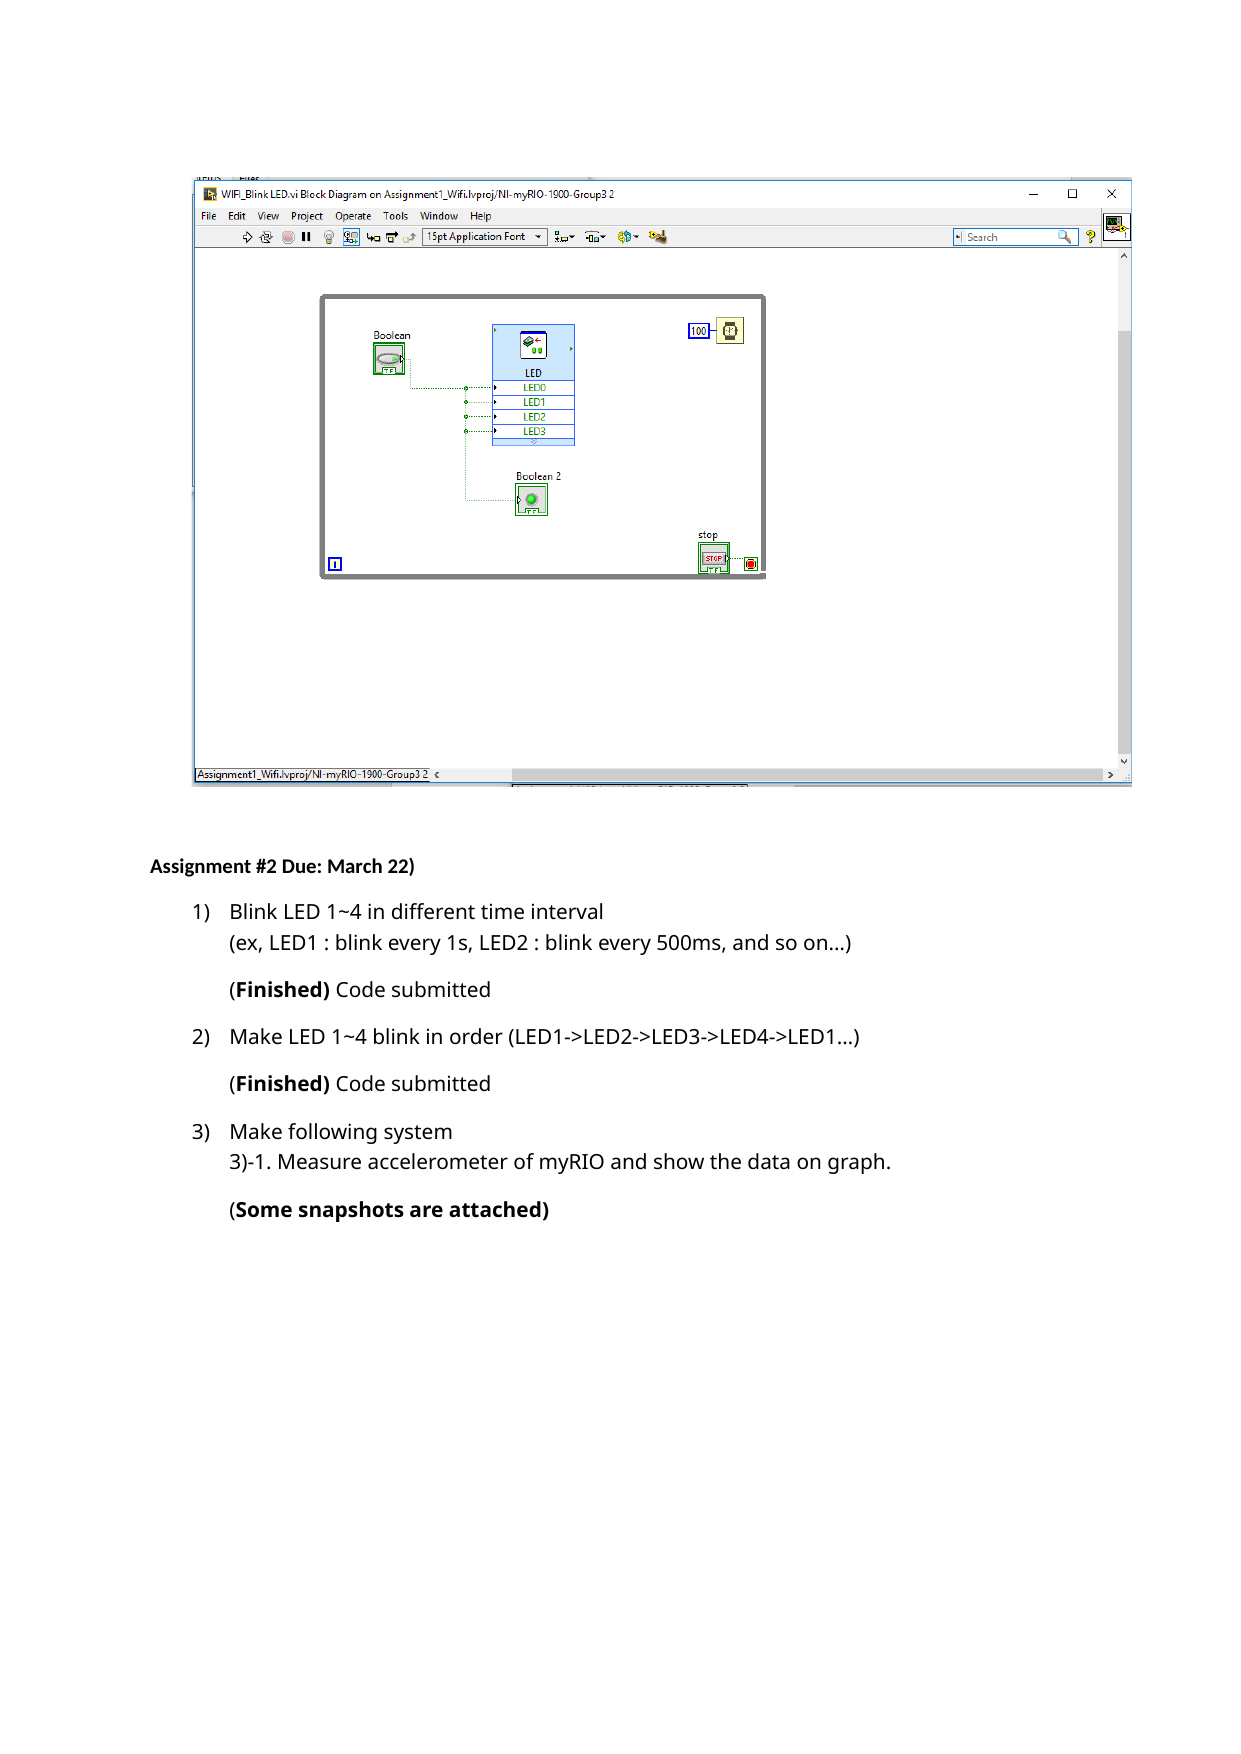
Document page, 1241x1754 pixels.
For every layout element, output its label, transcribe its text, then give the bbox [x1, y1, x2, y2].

text Assignment #2 Due: March 22) [150, 853, 1090, 878]
list (Finished) Code submitted [229, 1069, 1090, 1098]
list (Finished) Code submitted [229, 975, 1090, 1003]
picture [191, 177, 1132, 787]
list Blink LED 1~4 in different time interval (ex, LED1 : blink every 1s, LED2 : blink every 500ms, and so on…) [192, 897, 1090, 956]
list Make LED 1~4 blink in order (LED1->LED2->LED3->LED4->LED1…) [192, 1022, 1090, 1051]
list Make following system 3)-1. Measure accelerometer of myRIO and show the data on graph. [192, 1117, 1090, 1176]
list (Some snapshots are attached) [229, 1195, 1090, 1223]
